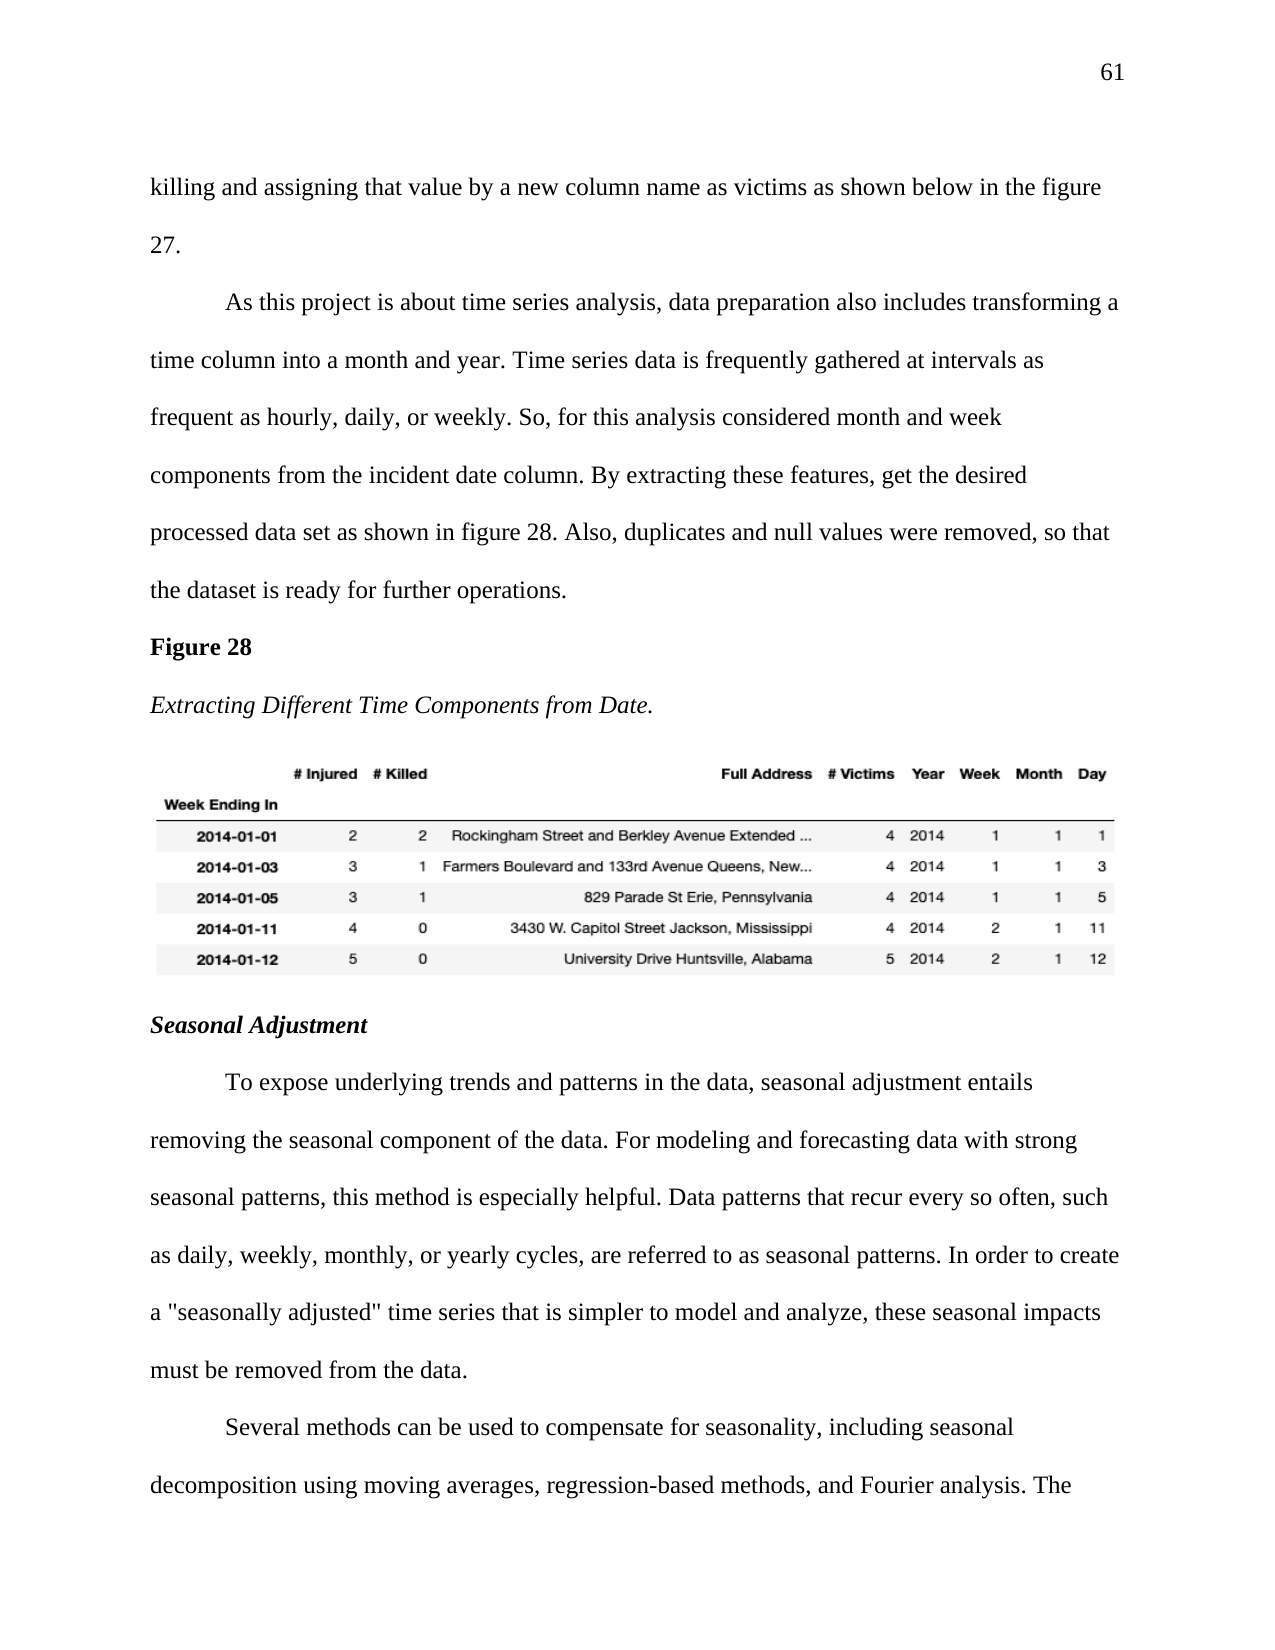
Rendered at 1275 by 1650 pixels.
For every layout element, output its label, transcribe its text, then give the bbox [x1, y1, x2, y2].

subtitle Seasonal Adjustment [150, 1010, 1125, 1038]
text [150, 1412, 1125, 1498]
text As this project is about time series analysis, data preparation also includes transforming a time column into a month and year. Time series data is frequently gathered at intervals as frequent as hourly, daily, or weekly. So, for this analysis considered month and week components from the incident date column. By extracting these features, get the desired processed data set as shown in figure 28. Also, duplicates and null values were removed, so that the dataset is ready for further operations. [150, 287, 1125, 604]
text To expose underlying trends and patterns in the data, seasonal adjustment entails removing the seasonal component of the data. For modeling and forecasting data with strong seasonal patterns, this method is especially helpful. Data patterns that recur every so often, such as daily, weekly, monthly, or yearly cycles, are referred to as seasonal patterns. In order to create a "seasonally adjusted" time series that is simpler to model and analyze, these seasonal impacts must be removed from the data. [150, 1067, 1125, 1383]
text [150, 172, 1125, 259]
text Figure 28 [150, 632, 1125, 661]
text Extracting Different Time Components from Date. [150, 690, 1125, 719]
picture [150, 747, 1125, 981]
